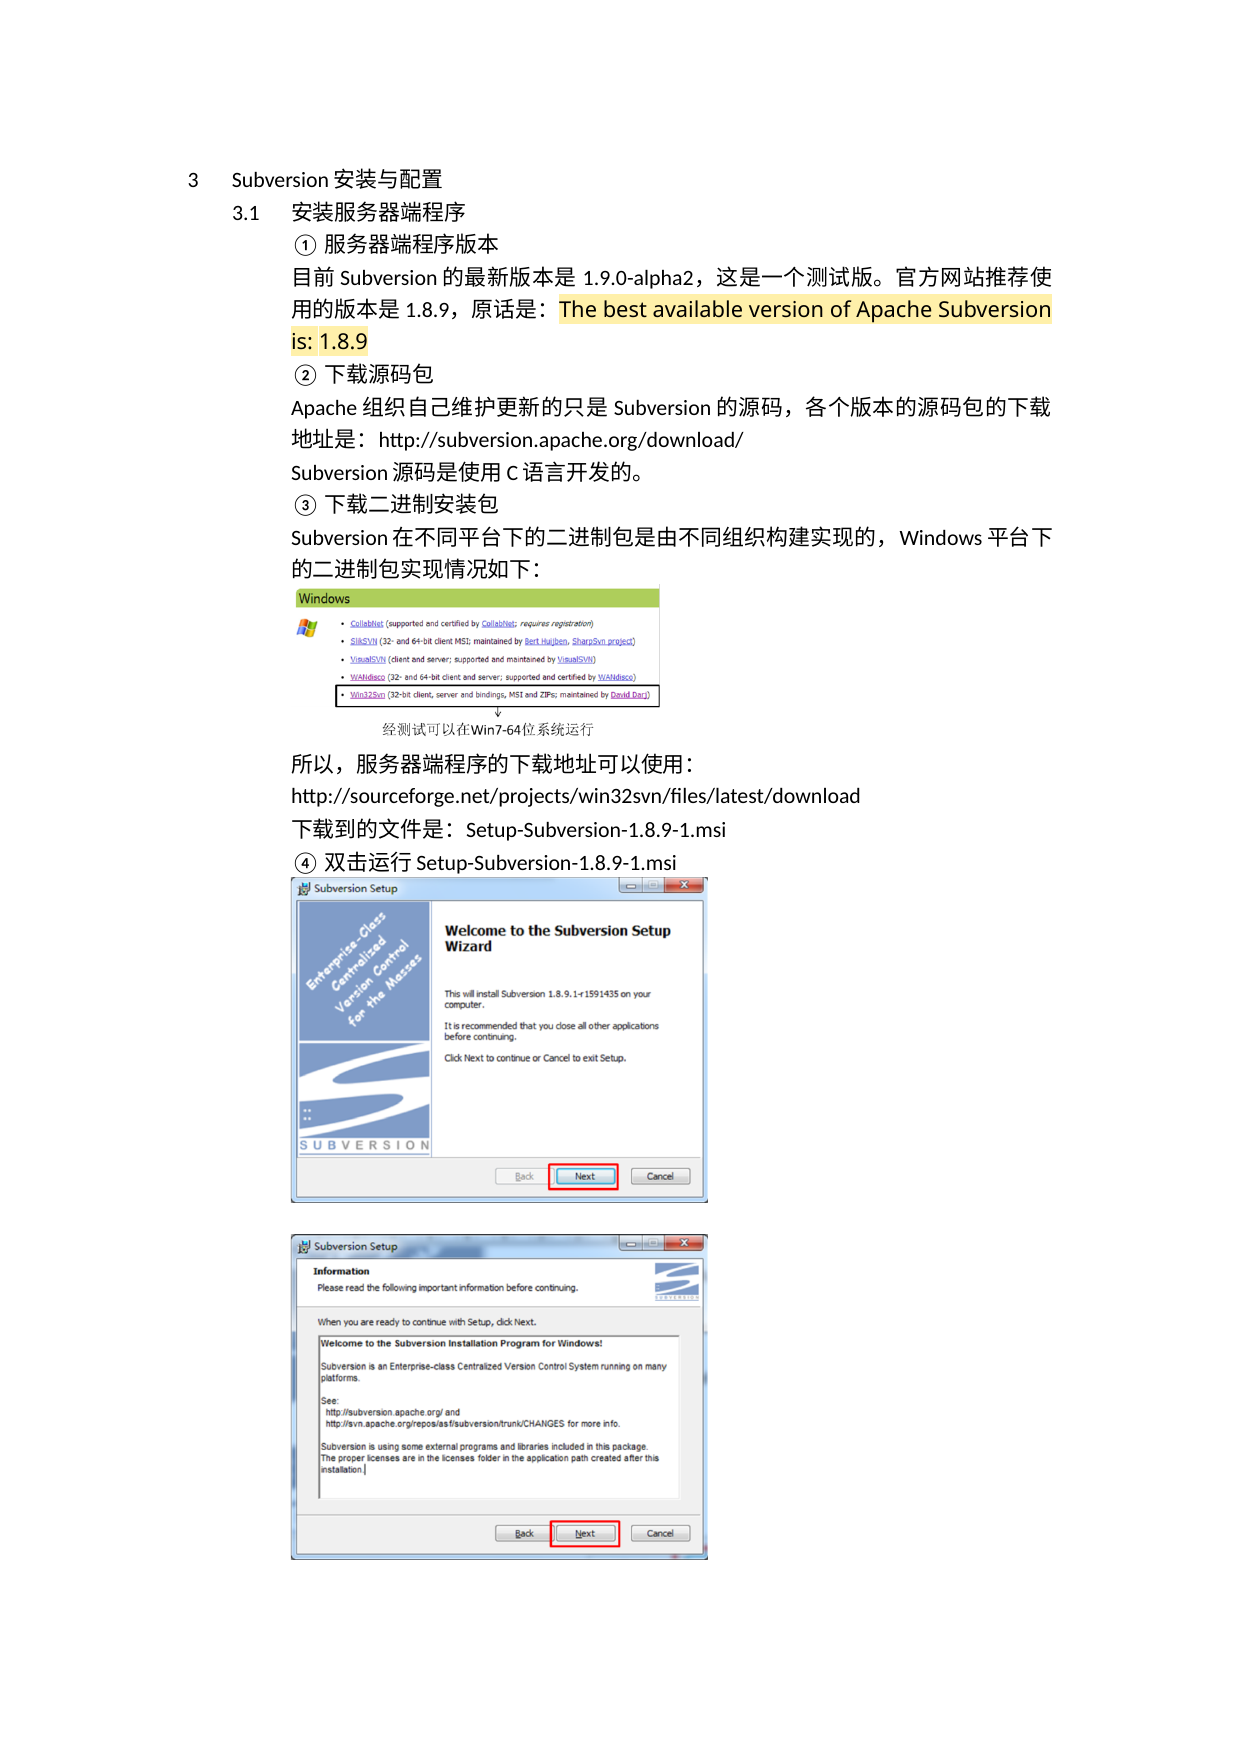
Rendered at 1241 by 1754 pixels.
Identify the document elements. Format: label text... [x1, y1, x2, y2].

list Subversion源码是使用C语言开发的。 [291, 454, 1053, 487]
list ①服务器端程序版本 [291, 227, 1053, 259]
list Subversion在不同平台下的二进制包是由不同组织构建实现的，Windows平台下的二进制包实现情况如下： [291, 519, 1053, 584]
picture [290, 877, 708, 1203]
list Subversion安装与配置 [187, 162, 1053, 194]
picture [290, 584, 660, 747]
list 所以，服务器端程序的下载地址可以使用： [291, 747, 1053, 779]
list ④双击运行Setup-Subversion-1.8.9-1.msi [291, 844, 1053, 877]
list 安装服务器端程序 [232, 194, 1053, 227]
list http://sourceforge.net/projects/win32svn/files/latest/download [291, 779, 1053, 812]
picture [290, 1234, 708, 1560]
list ②下载源码包 [291, 357, 1053, 389]
list ③下载二进制安装包 [291, 487, 1053, 519]
list 下载到的文件是：Setup-Subversion-1.8.9-1.msi [291, 812, 1053, 844]
list 目前Subversion的最新版本是 1.9.0-alpha2，这是一个测试版。官方网站推荐使用的版本是1.8.9，原话是：The best available version of Apache Subversion is: 1.8.9 [291, 259, 1053, 357]
list Apache组织自己维护更新的只是Subversion的源码，各个版本的源码包的下载地址是：http://subversion.apache.org/download/ [291, 389, 1053, 454]
